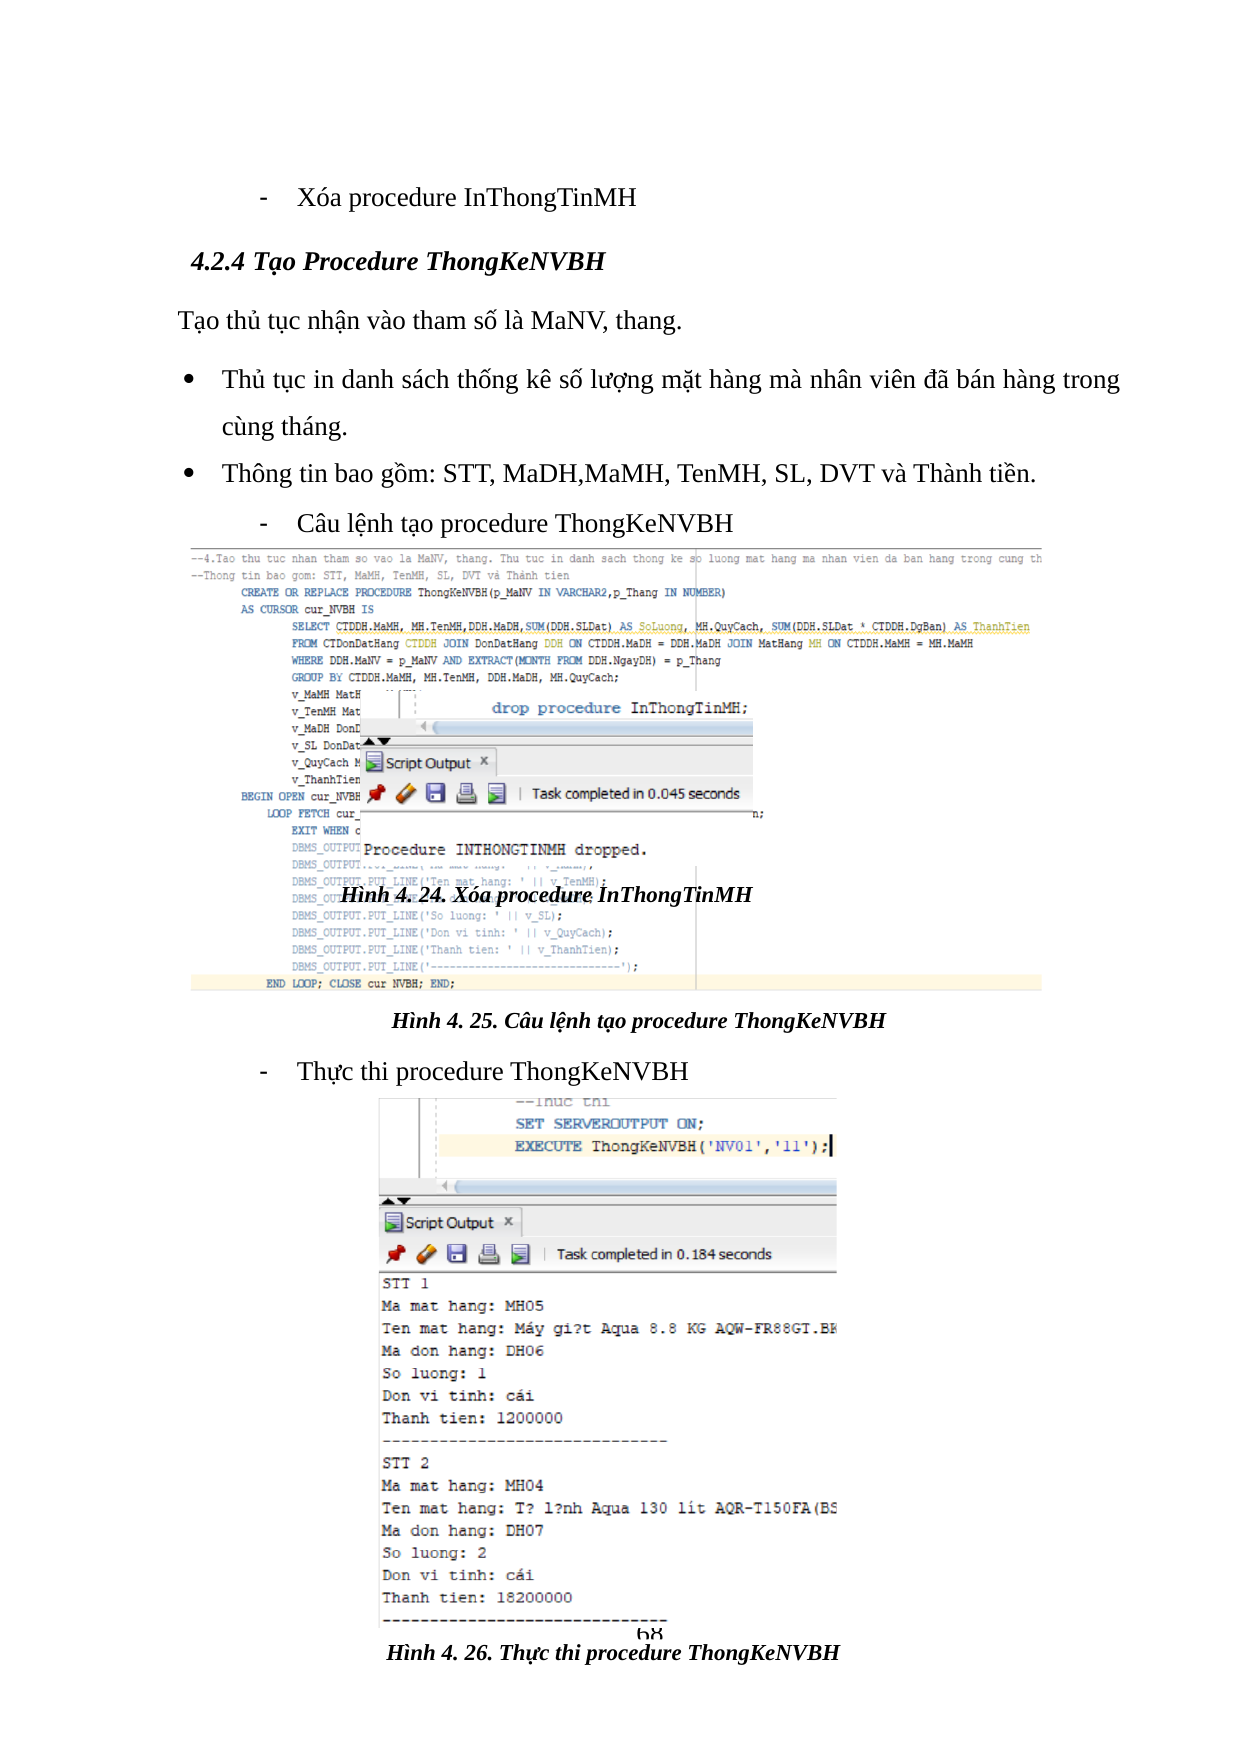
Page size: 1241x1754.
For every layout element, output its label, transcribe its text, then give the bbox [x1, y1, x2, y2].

picture [190, 548, 1042, 991]
list Thông tin bao gồm: STT, MaDH,MaMH, TenMH, SL, DVT và Thành tiền. [184, 457, 1122, 488]
subtitle Tạo Procedure ThongKeNVBH [191, 245, 1122, 276]
list Thủ tục in danh sách thống kê số lượng mặt hàng mà nhân viên đã bán hàng trong cùng tháng. [184, 363, 1122, 441]
text Tạo thủ tục nhận vào tham số là MaNV, thang. [177, 304, 1122, 335]
picture [378, 1098, 837, 1628]
list Xóa procedure InThongTinMH [259, 177, 1122, 214]
list Câu lệnh tạo procedure ThongKeNVBH [259, 504, 1122, 541]
